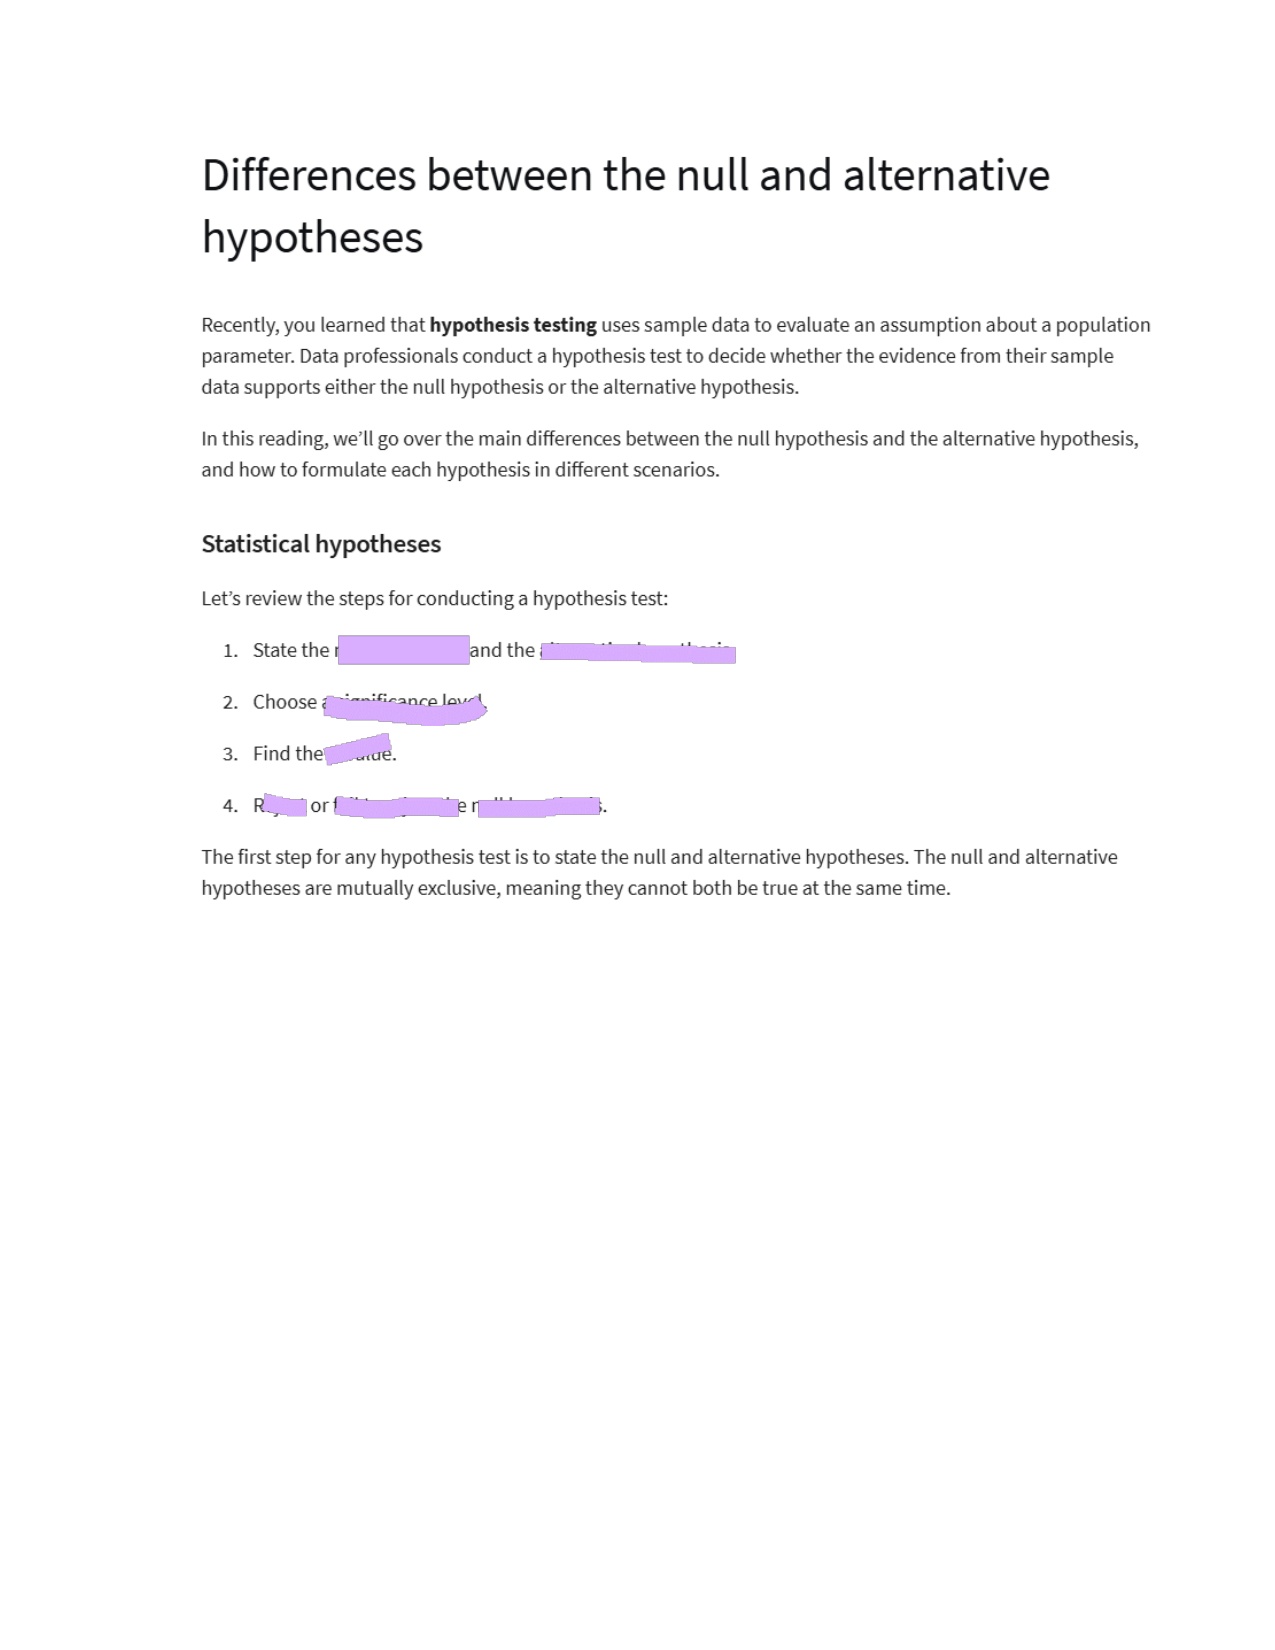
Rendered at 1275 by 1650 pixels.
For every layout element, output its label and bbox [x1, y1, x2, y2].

picture [187, 150, 1163, 911]
